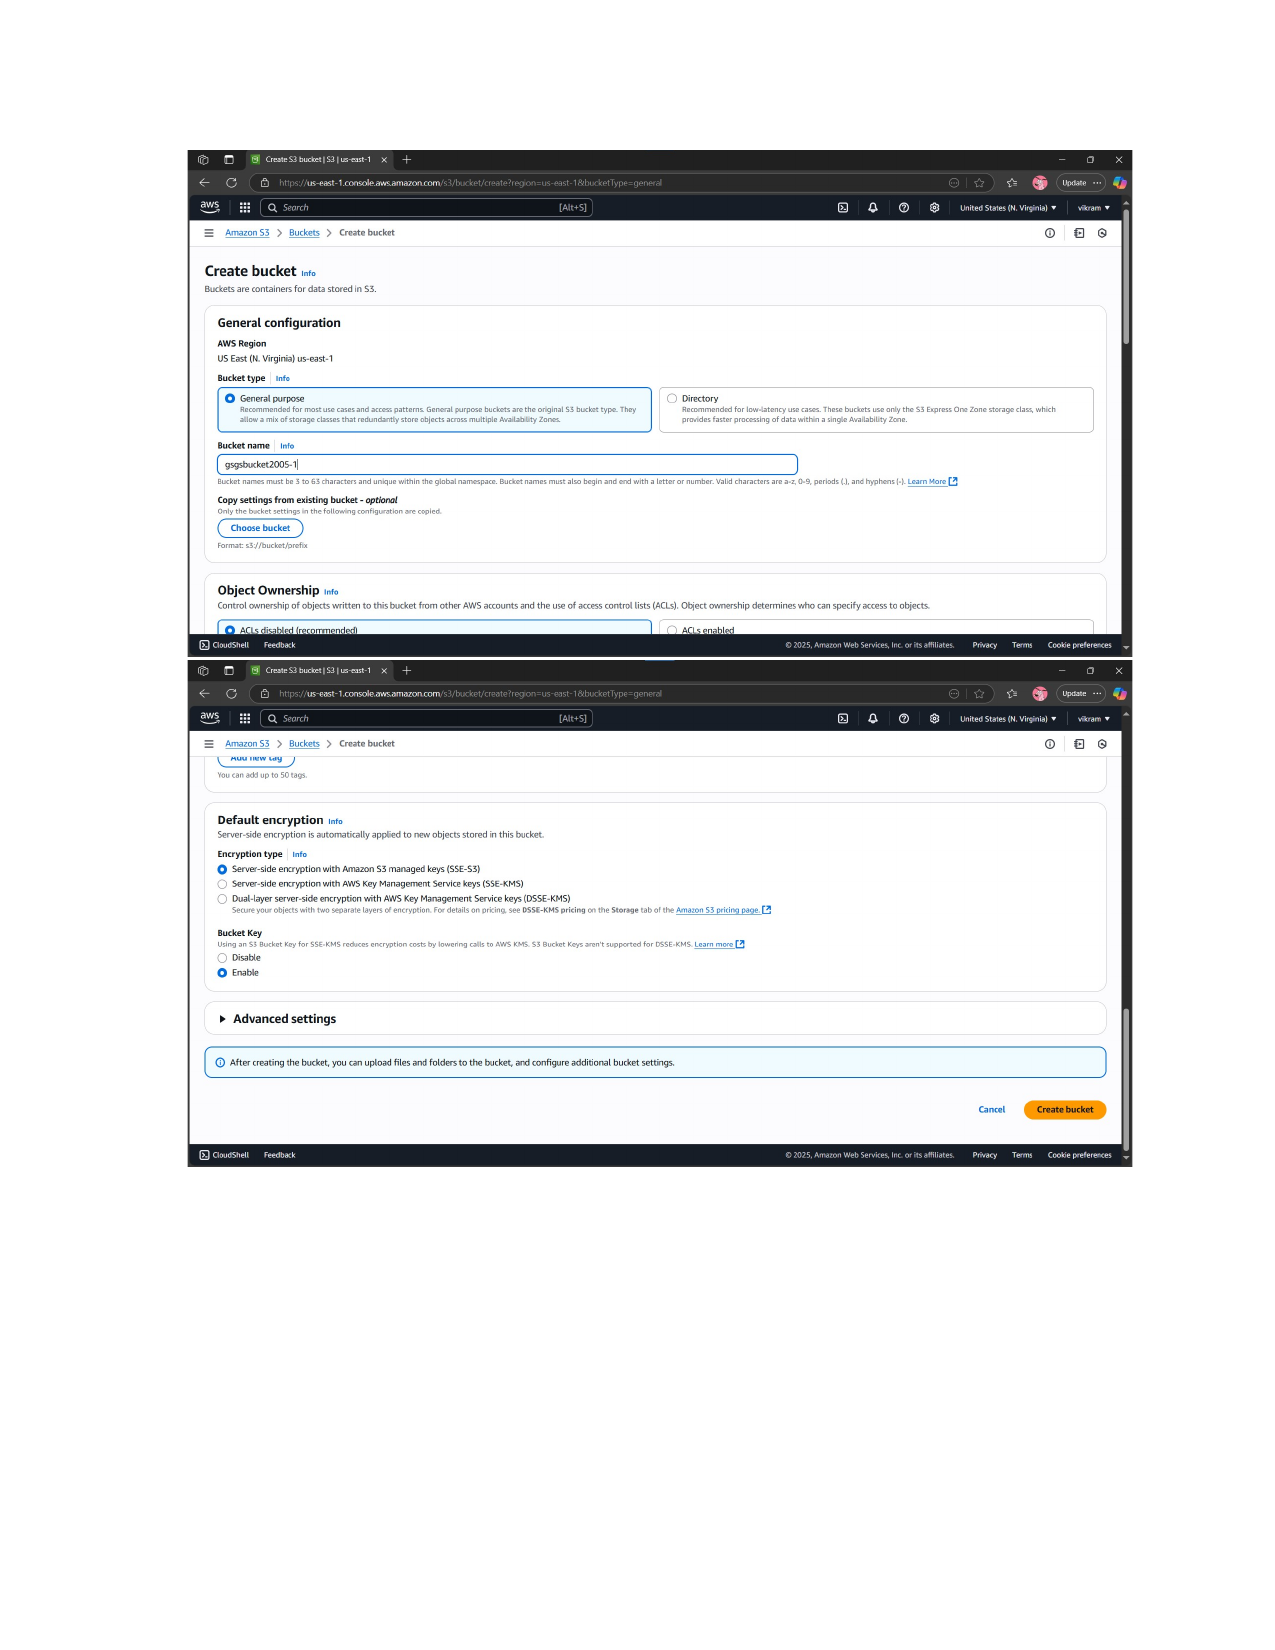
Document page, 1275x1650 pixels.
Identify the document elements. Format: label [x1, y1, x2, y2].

picture [187, 150, 1133, 657]
picture [187, 660, 1133, 1167]
